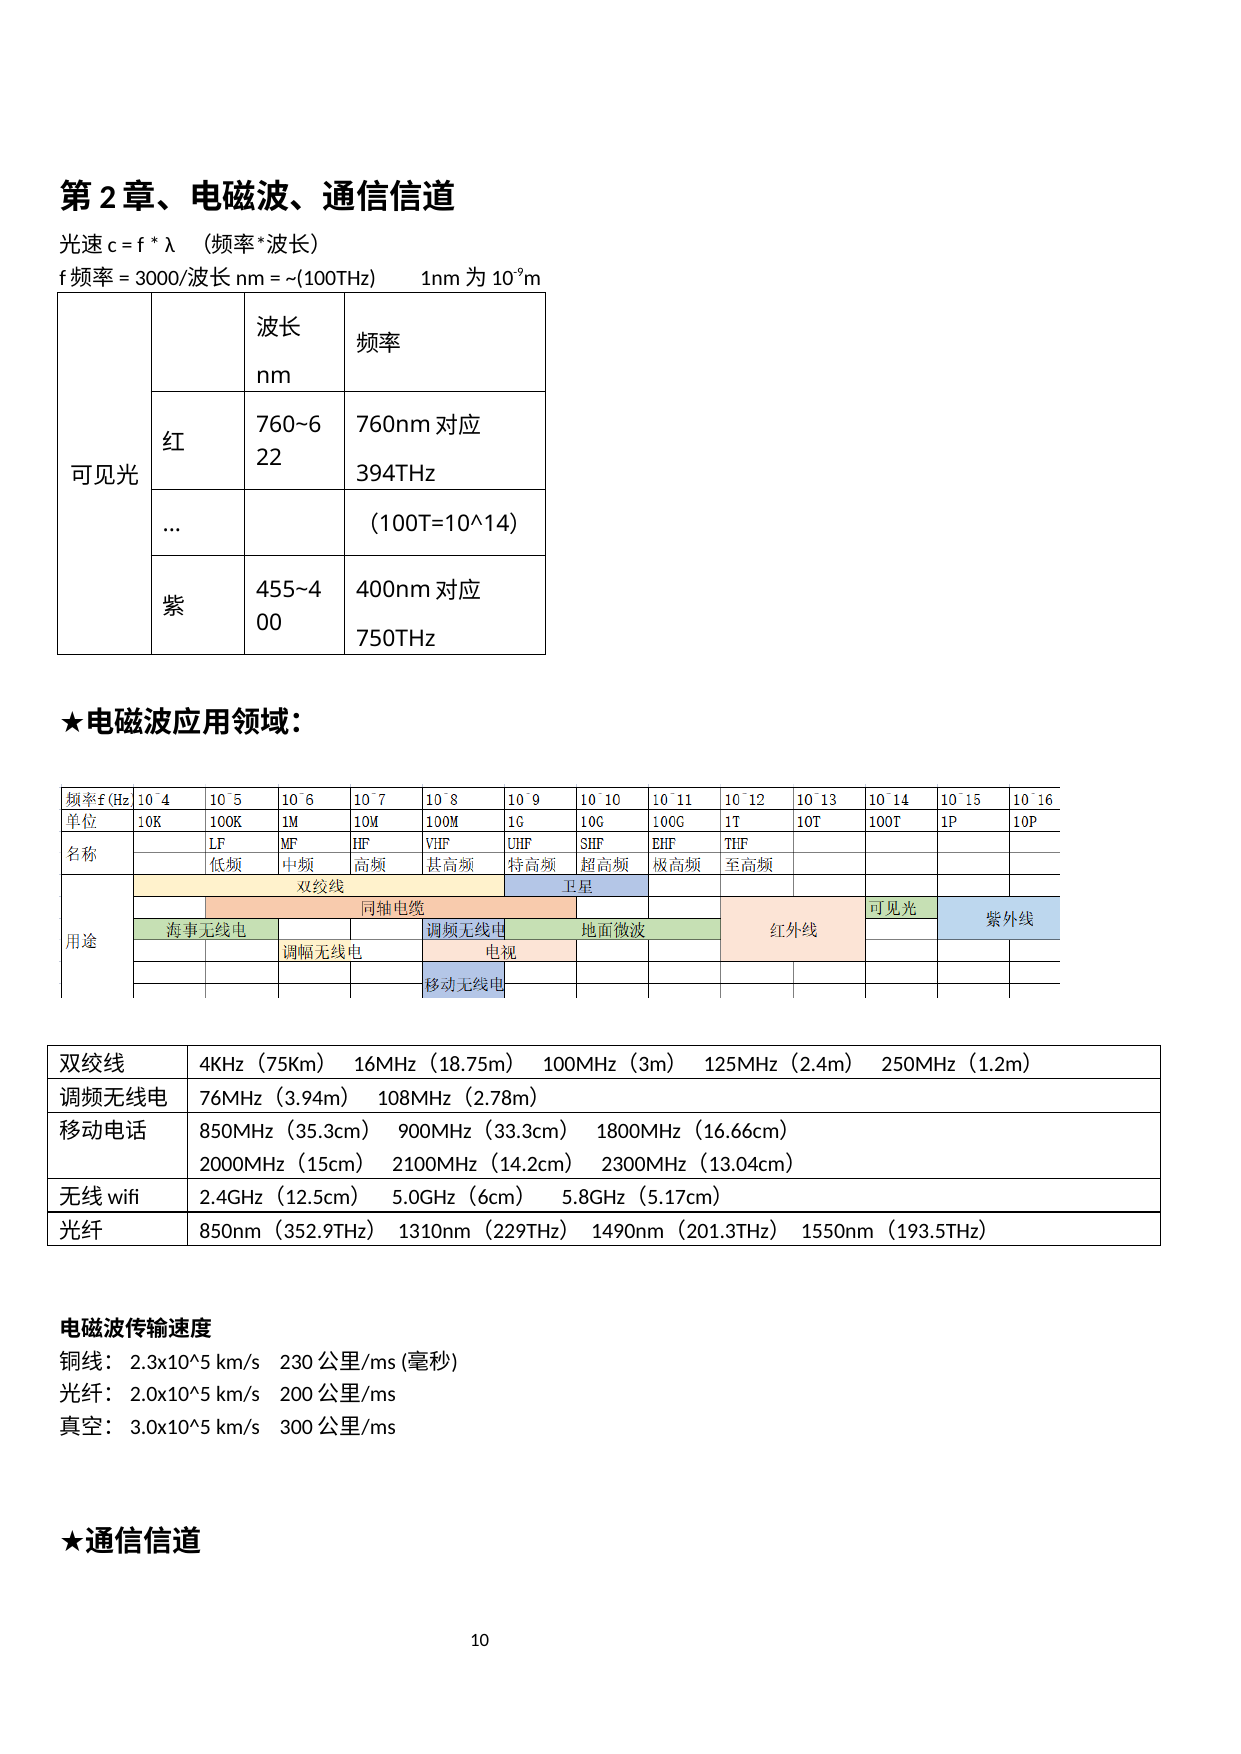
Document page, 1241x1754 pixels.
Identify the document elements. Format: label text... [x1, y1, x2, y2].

table_cell 76MHz（3.94m） 108MHz（2.78m） [188, 1079, 1160, 1112]
text ★电磁波应用领域： [59, 687, 1181, 752]
table_cell 850nm（352.9THz） 1310nm（229THz） 1490nm（201.3THz） 1550nm（193.5THz） [188, 1213, 1160, 1245]
table_cell 850MHz（35.3cm） 900MHz（33.3cm） 1800MHz（16.66cm） 2000MHz（15cm） 2100MHz（14.2cm） 2300MHz（13.04cm） [188, 1113, 1160, 1178]
table_cell 红 [152, 392, 244, 489]
table_cell 400nm对应750THz [345, 556, 545, 654]
table_cell ... [152, 490, 244, 555]
text 光纤： 2.0x10^5 km/s 200公里/ms [59, 1376, 1181, 1408]
picture [59, 784, 1060, 998]
table_header 波长nm [245, 293, 344, 391]
table_header [152, 293, 244, 391]
table_cell 光纤 [48, 1213, 187, 1245]
table_cell 760nm对应394THz [345, 392, 545, 489]
text 第2章、电磁波、通信信道 [59, 162, 1181, 227]
table_cell 760~622 [245, 392, 344, 489]
text ★通信信道 [59, 1506, 1181, 1571]
table_header 4KHz（75Km） 16MHz（18.75m） 100MHz（3m） 125MHz（2.4m） 250MHz（1.2m） [188, 1046, 1160, 1078]
table_cell 紫 [152, 556, 244, 654]
text 真空： 3.0x10^5 km/s 300公里/ms [59, 1408, 1181, 1441]
table_header 频率 [345, 293, 545, 391]
text 铜线： 2.3x10^5 km/s 230公里/ms (毫秒) [59, 1343, 1181, 1376]
table_cell [245, 490, 344, 555]
table_header 双绞线 [48, 1046, 187, 1078]
table_cell （100T=10^14） [345, 490, 545, 555]
table_cell 调频无线电 [48, 1079, 187, 1112]
table_cell 无线wifi [48, 1179, 187, 1211]
table_cell 455~400 [245, 556, 344, 654]
text 电磁波传输速度 [59, 1311, 1181, 1343]
table_cell 移动电话 [48, 1113, 187, 1178]
table_cell 2.4GHz（12.5cm） 5.0GHz（6cm） 5.8GHz（5.17cm） [188, 1179, 1160, 1211]
text 光速c = f * λ （频率*波长） [59, 227, 1181, 259]
text f频率 = 3000/波长nm = ~(100THz) 1nm为10-9m [59, 259, 1181, 292]
table_header 可见光 [58, 293, 151, 654]
